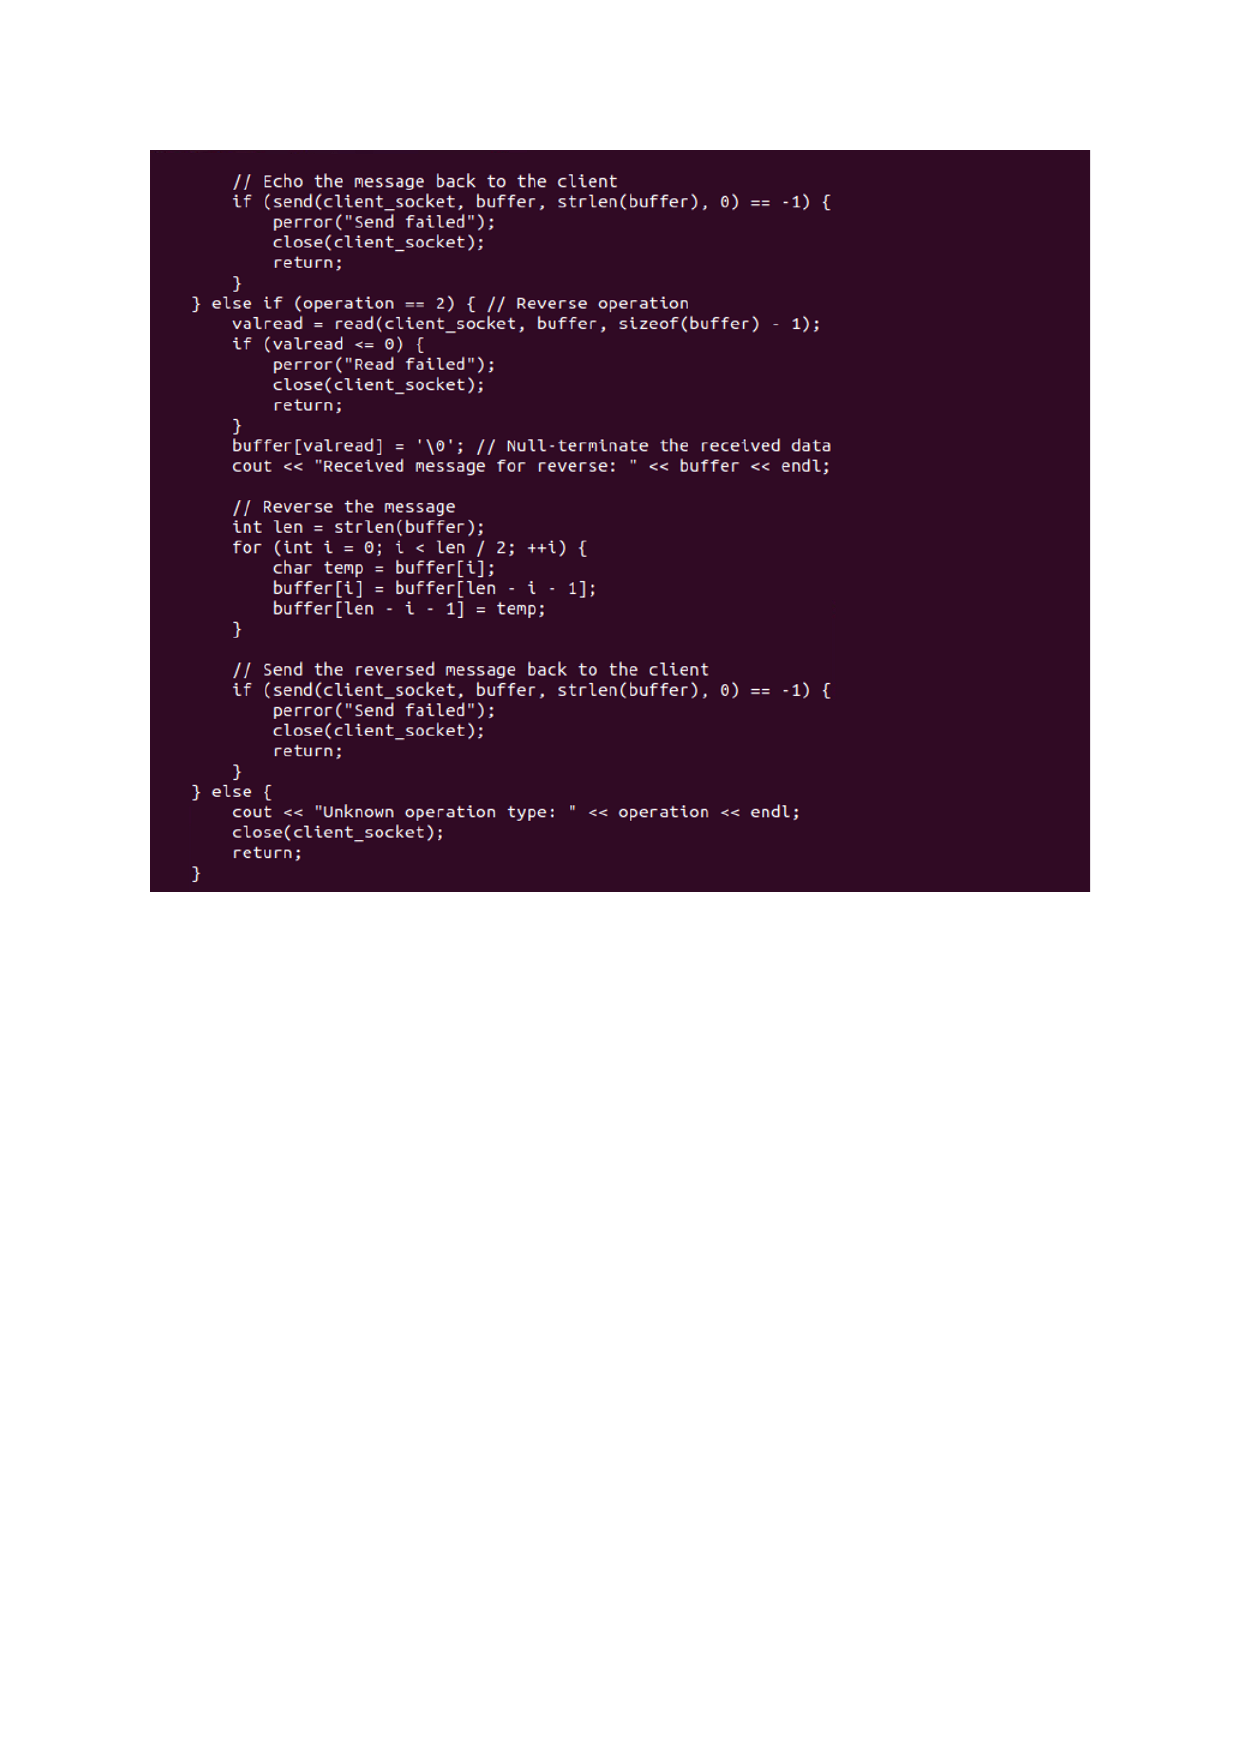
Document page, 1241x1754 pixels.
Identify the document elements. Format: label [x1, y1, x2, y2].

picture [150, 150, 1091, 892]
